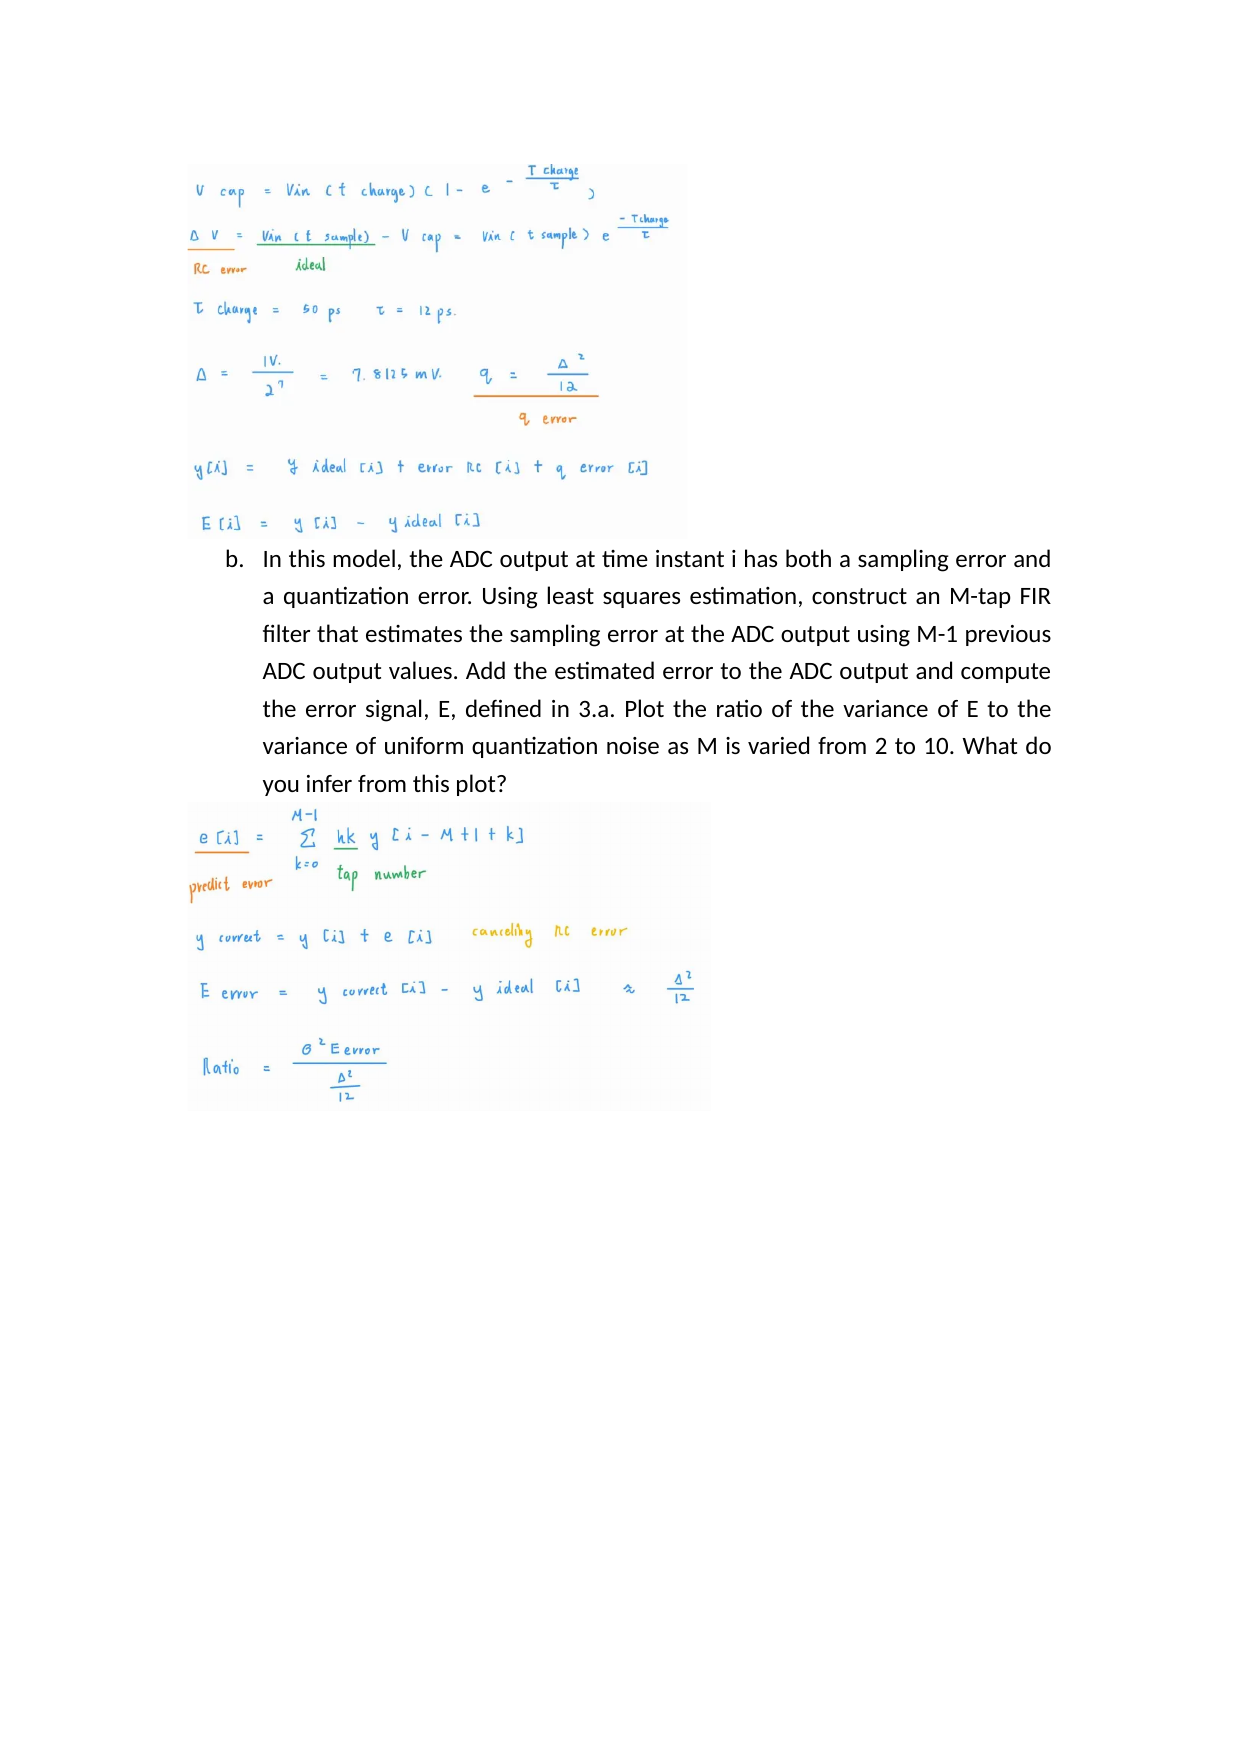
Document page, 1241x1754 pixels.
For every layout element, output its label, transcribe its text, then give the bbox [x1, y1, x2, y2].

list In this model, the ADC output at time instant i has both a sampling error and a quantization error. Using least squares estimation, construct an M-tap FIR filter that estimates the sampling error at the ADC output using M-1 previous ADC output values. Add the estimated error to the ADC output and compute the error signal, E, defined in 3.a. Plot the ratio of the variance of E to the variance of uniform quantization noise as M is varied from 2 to 10. What do you infer from this plot? [225, 539, 1053, 802]
picture [187, 164, 688, 539]
picture [187, 802, 711, 1111]
